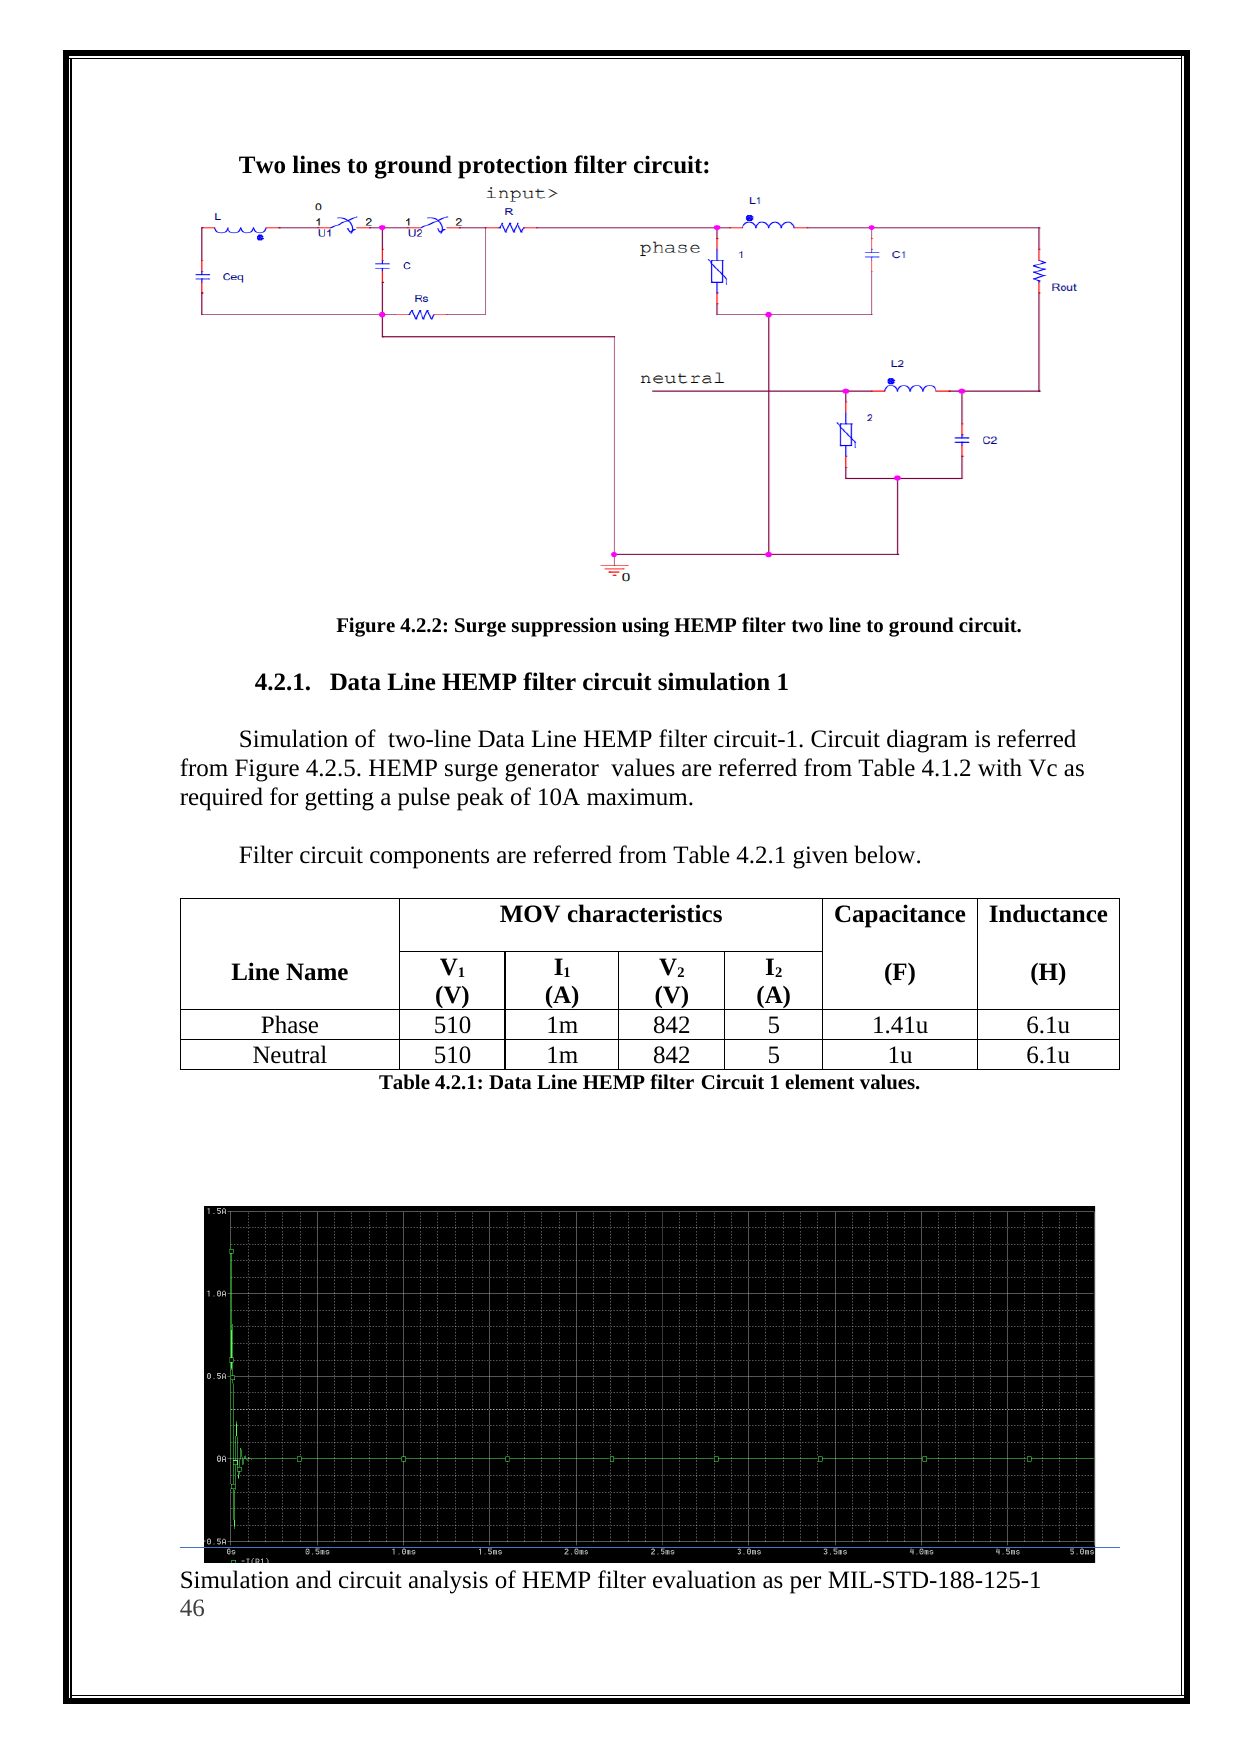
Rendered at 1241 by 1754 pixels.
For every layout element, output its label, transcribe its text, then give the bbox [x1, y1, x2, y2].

table_cell 6.1u [978, 1010, 1119, 1039]
list Data Line HEMP filter circuit simulation 1 [254, 667, 1120, 695]
table_header Line Name [181, 899, 399, 1009]
table_cell 842 [619, 1040, 724, 1069]
table_cell 1m [506, 1010, 618, 1039]
text Figure 4.2.2: Surge suppression using HEMP filter two line to ground circuit. [179, 613, 1120, 637]
table_cell 510 [400, 1040, 504, 1069]
picture [204, 1206, 1096, 1547]
table_cell 1u [823, 1040, 977, 1069]
list Filter circuit components are referred from Table 4.2.1 given below. [179, 840, 1120, 869]
table_cell I2 (A) [725, 952, 822, 1009]
table_cell I1 (A) [506, 952, 618, 1009]
table_cell 510 [400, 1010, 504, 1039]
table_cell 1.41u [823, 1010, 977, 1039]
table_cell 5 [725, 1010, 822, 1039]
table_cell V2 (V) [619, 952, 724, 1009]
table_cell 842 [619, 1010, 724, 1039]
table_cell V1 (V) [400, 952, 504, 1009]
table_cell 6.1u [978, 1040, 1119, 1069]
table_cell 1m [506, 1040, 618, 1069]
text Two lines to ground protection filter circuit: [179, 150, 1120, 179]
table_cell Phase [181, 1010, 399, 1039]
list Simulation of two-line Data Line HEMP filter circuit-1. Circuit diagram is referred from Figure 4.2.5. HEMP surge generator values are referred from Table 4.1.2 with Vc as required for getting a pulse peak of 10A maximum. [179, 724, 1120, 811]
table_cell 5 [725, 1040, 822, 1069]
table_cell Neutral [181, 1040, 399, 1069]
table_header MOV characteristics [400, 899, 822, 951]
table_header Inductance (H) [978, 899, 1119, 1009]
text Table 4.2.1: Data Line HEMP filter Circuit 1 element values. [179, 1070, 1120, 1094]
picture [189, 181, 1087, 586]
table_header Capacitance (F) [823, 899, 977, 1009]
picture [204, 1548, 1096, 1563]
